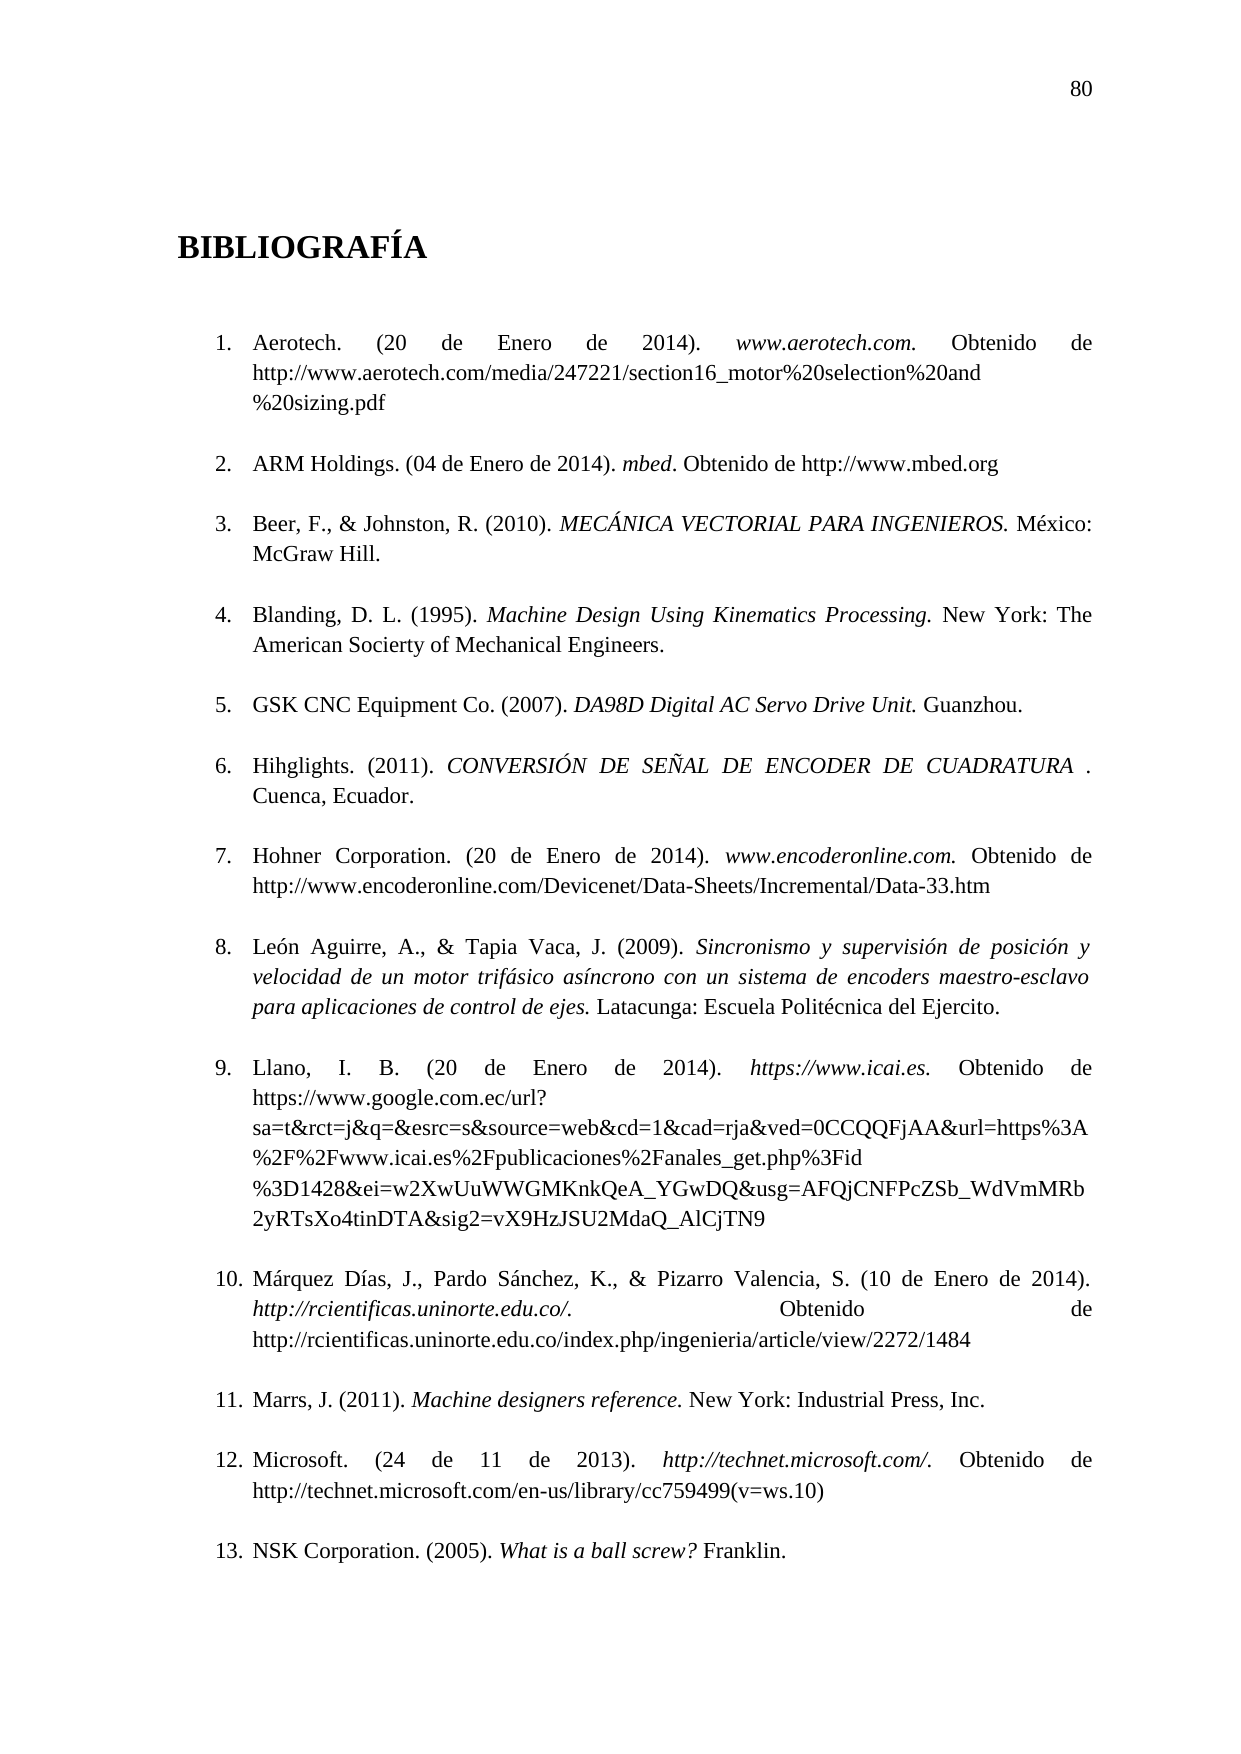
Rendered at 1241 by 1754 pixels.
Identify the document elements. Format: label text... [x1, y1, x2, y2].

list Blanding, D. L. (1995). Machine Design Using Kinematics Processing. New York: The American Socierty of Mechanical Engineers. [215, 601, 1092, 657]
list León Aguirre, A., & Tapia Vaca, J. (2009). Sincronismo y supervisión de posición y velocidad de un motor trifásico asíncrono con un sistema de encoders maestro-esclavo para aplicaciones de control de ejes. Latacunga: Escuela Politécnica del Ejercito. [215, 933, 1092, 1020]
text BIBLIOGRAFÍA [177, 227, 1092, 266]
list Hihglights. (2011). CONVERSIÓN DE SEÑAL DE ENCODER DE CUADRATURA . Cuenca, Ecuador. [215, 752, 1092, 808]
list Microsoft. (24 de 11 de 2013). http://technet.microsoft.com/. Obtenido de http://technet.microsoft.com/en-us/library/cc759499(v=ws.10) [215, 1447, 1092, 1503]
list NSK Corporation. (2005). What is a ball screw? Franklin. [215, 1537, 1092, 1563]
list ARM Holdings. (04 de Enero de 2014). mbed. Obtenido de http://www.mbed.org [215, 450, 1092, 476]
list Márquez Días, J., Pardo Sánchez, K., & Pizarro Valencia, S. (10 de Enero de 2014). http://rcientificas.uninorte.edu.co/. Obtenido de http://rcientificas.uninorte.edu.co/index.php/ingenieria/article/view/2272/1484 [215, 1265, 1092, 1352]
list Beer, F., & Johnston, R. (2010). MECÁNICA VECTORIAL PARA INGENIEROS. México: McGraw Hill. [215, 510, 1092, 567]
list Llano, I. B. (20 de Enero de 2014). https://www.icai.es. Obtenido de https://www.google.com.ec/url?sa=t&rct=j&q=&esrc=s&source=web&cd=1&cad=rja&ved=0CCQQFjAA&url=https%3A%2F%2Fwww.icai.es%2Fpublicaciones%2Fanales_get.php%3Fid%3D1428&ei=w2XwUuWWGMKnkQeA_YGwDQ&usg=AFQjCNFPcZSb_WdVmMRb2yRTsXo4tinDTA&sig2=vX9HzJSU2MdaQ_AlCjTN9 [215, 1054, 1092, 1231]
list Aerotech. (20 de Enero de 2014). www.aerotech.com. Obtenido de http://www.aerotech.com/media/247221/section16_motor%20selection%20and%20sizing.pdf [215, 329, 1092, 416]
list Hohner Corporation. (20 de Enero de 2014). www.encoderonline.com. Obtenido de http://www.encoderonline.com/Devicenet/Data-Sheets/Incremental/Data-33.htm [215, 842, 1092, 899]
list GSK CNC Equipment Co. (2007). DA98D Digital AC Servo Drive Unit. Guanzhou. [215, 691, 1092, 718]
list Marrs, J. (2011). Machine designers reference. New York: Industrial Press, Inc. [215, 1386, 1092, 1412]
